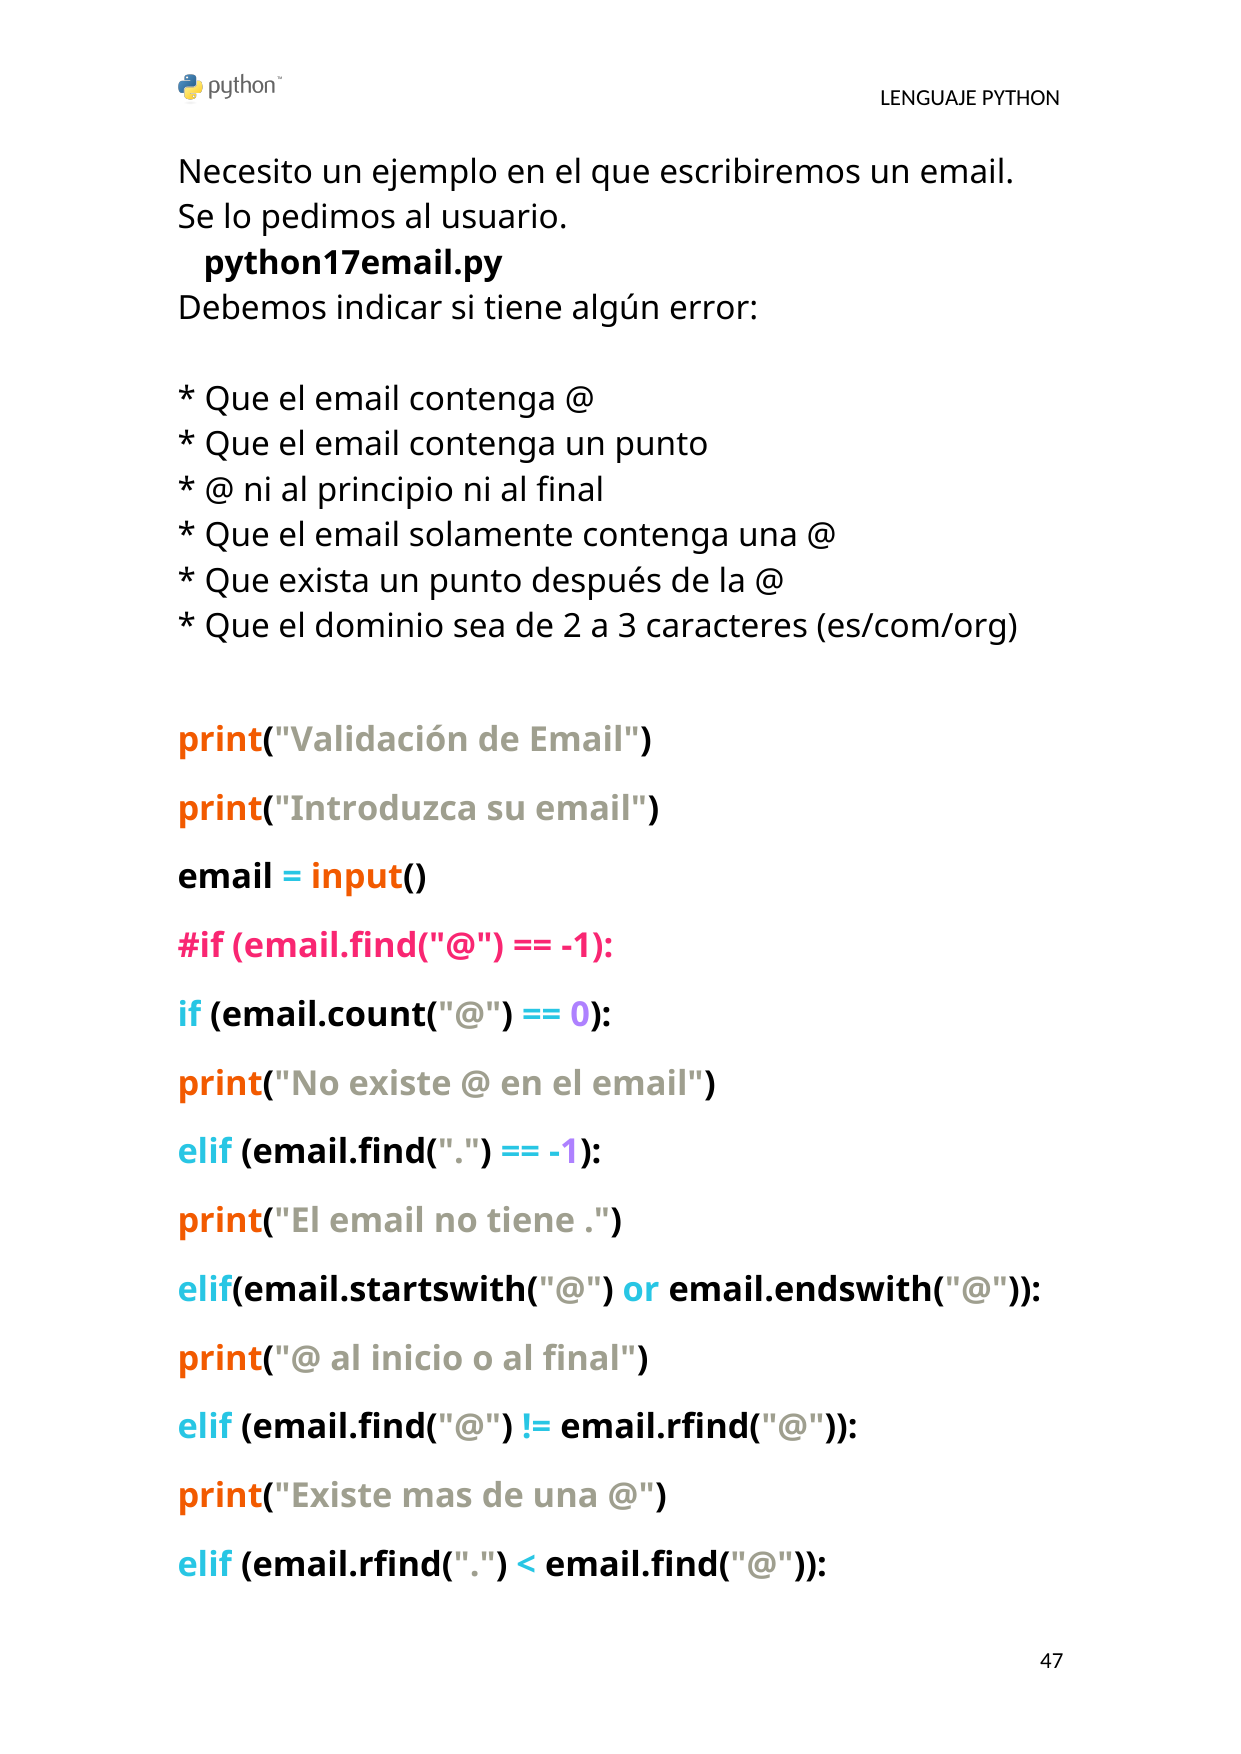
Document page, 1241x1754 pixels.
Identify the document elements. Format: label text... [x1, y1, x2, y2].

text * Que el email solamente contenga una @ [177, 511, 1063, 556]
text python17email.py [177, 238, 1063, 284]
text email = input() [177, 830, 1063, 899]
text print("No existe @ en el email") [177, 1036, 1063, 1105]
text #if (email.find("@") == -1): [177, 899, 1063, 968]
text elif (email.rfind(".") < email.find("@")): [177, 1518, 1063, 1586]
text * Que el email contenga un punto [177, 420, 1063, 466]
text * @ ni al principio ni al final [177, 466, 1063, 511]
text print("Validación de Email") [177, 693, 1063, 761]
text print("Introduzca su email") [177, 761, 1063, 830]
text Debemos indicar si tiene algún error: [177, 284, 1063, 329]
text elif (email.find("@") != email.rfind("@")): [177, 1380, 1063, 1449]
text print("@ al inicio o al final") [177, 1311, 1063, 1380]
picture [177, 73, 283, 105]
text print("El email no tiene .") [177, 1174, 1063, 1243]
text * Que el email contenga @ [177, 375, 1063, 420]
text print("Existe mas de una @") [177, 1449, 1063, 1518]
text elif(email.startswith("@") or email.endswith("@")): [177, 1243, 1063, 1311]
text * Que el dominio sea de 2 a 3 caracteres (es/com/org) [177, 602, 1063, 647]
text * Que exista un punto después de la @ [177, 556, 1063, 602]
text elif (email.find(".") == -1): [177, 1105, 1063, 1174]
text Necesito un ejemplo en el que escribiremos un email. Se lo pedimos al usuario. [177, 148, 1063, 238]
text if (email.count("@") == 0): [177, 968, 1063, 1036]
